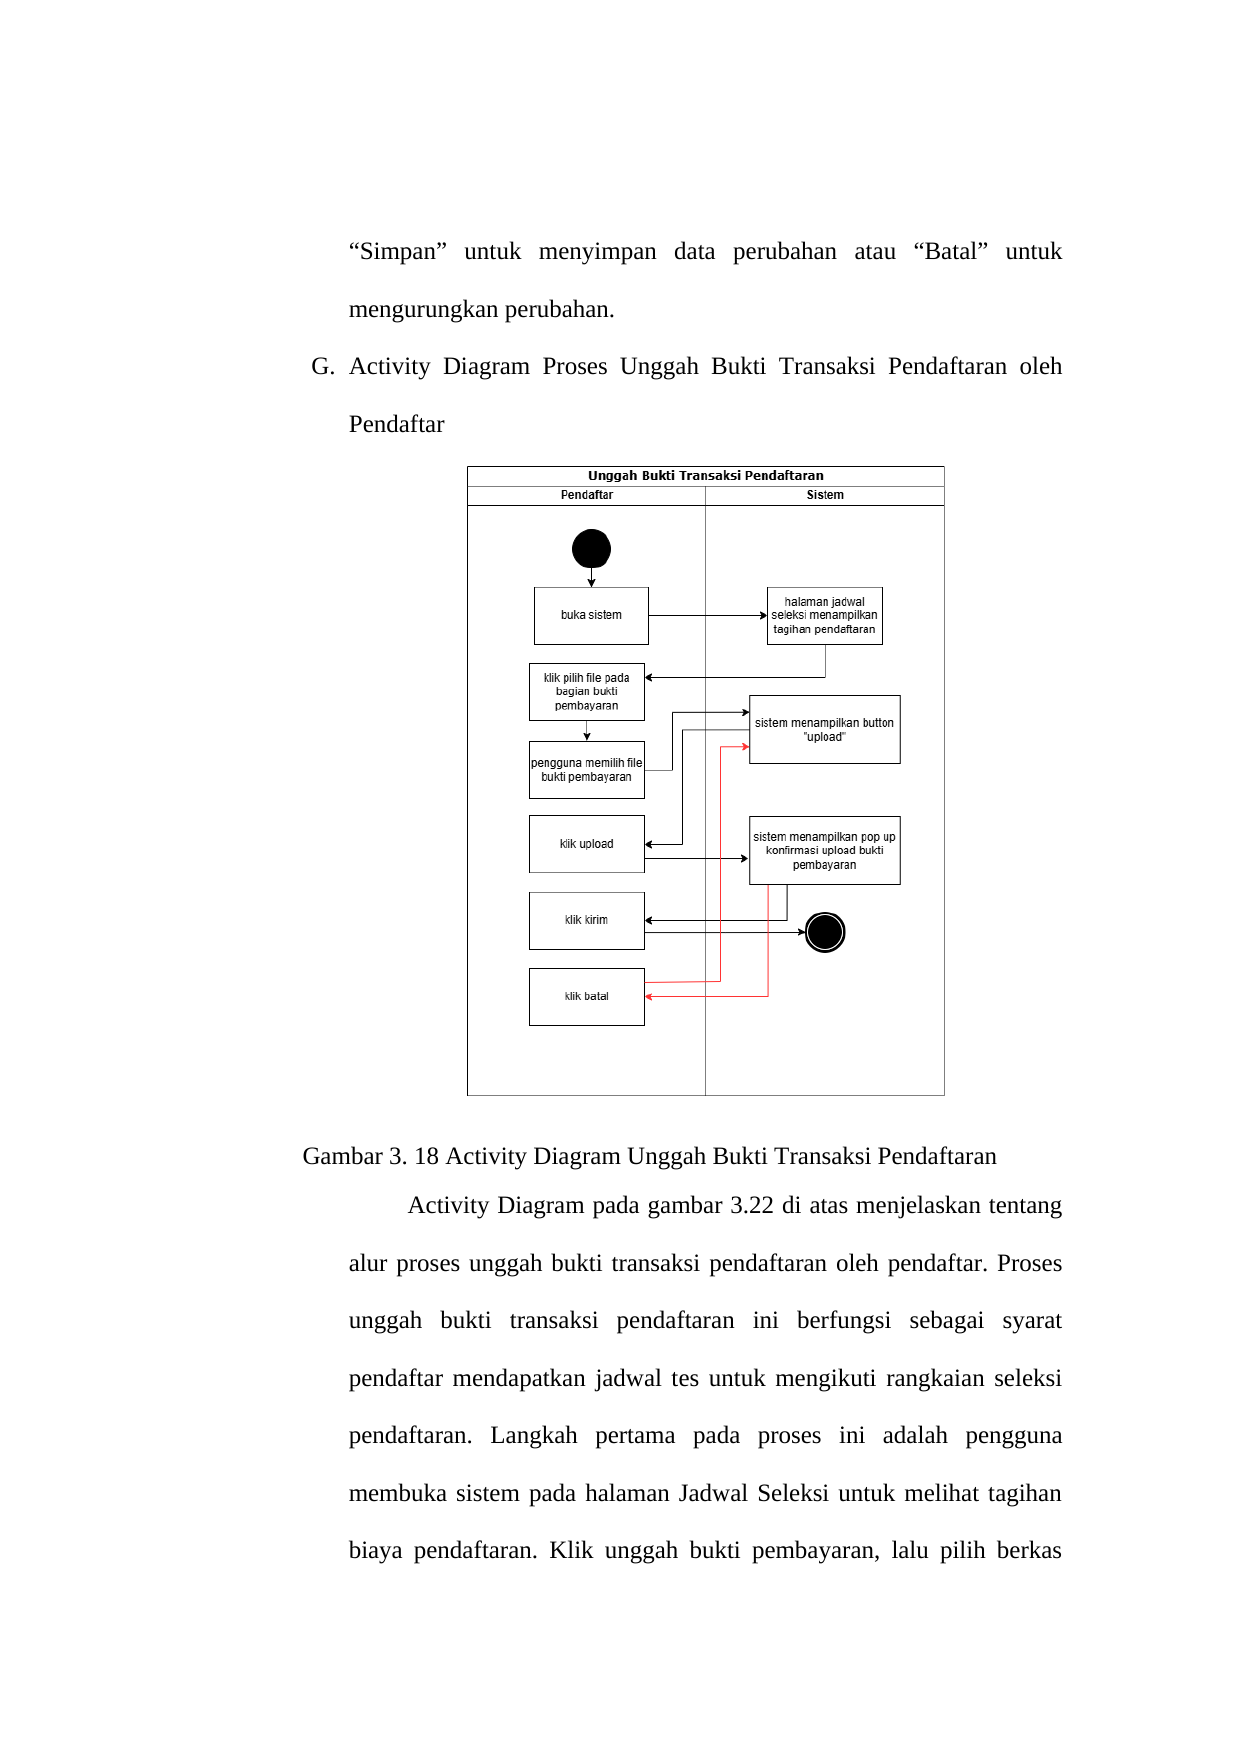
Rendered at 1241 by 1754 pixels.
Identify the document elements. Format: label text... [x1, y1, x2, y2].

list Activity Diagram Proses Unggah Bukti Transaksi Pendaftaran oleh Pendaftar [311, 351, 1063, 437]
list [348, 1190, 1063, 1564]
picture [467, 466, 945, 1096]
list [348, 236, 1063, 322]
